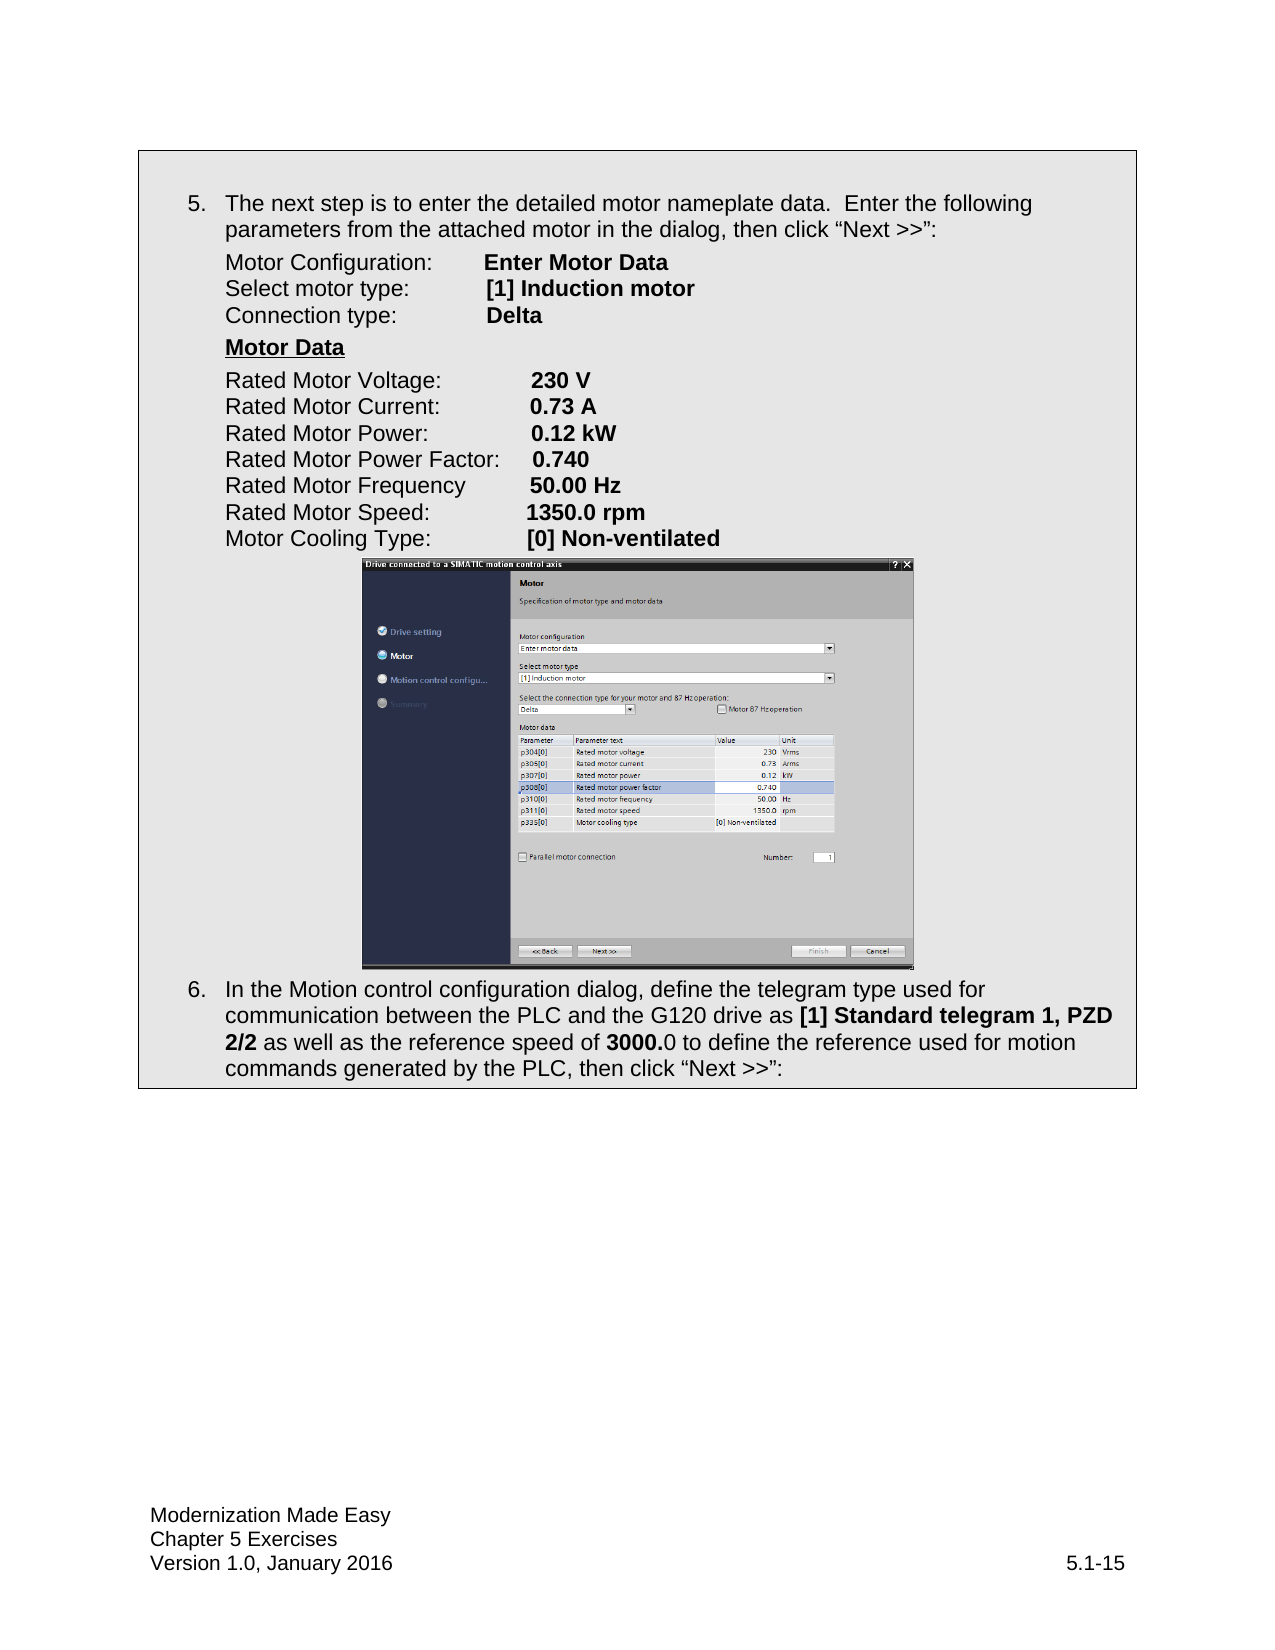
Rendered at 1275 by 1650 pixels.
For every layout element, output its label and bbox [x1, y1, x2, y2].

picture [361, 557, 914, 970]
table_header [139, 151, 1136, 1088]
